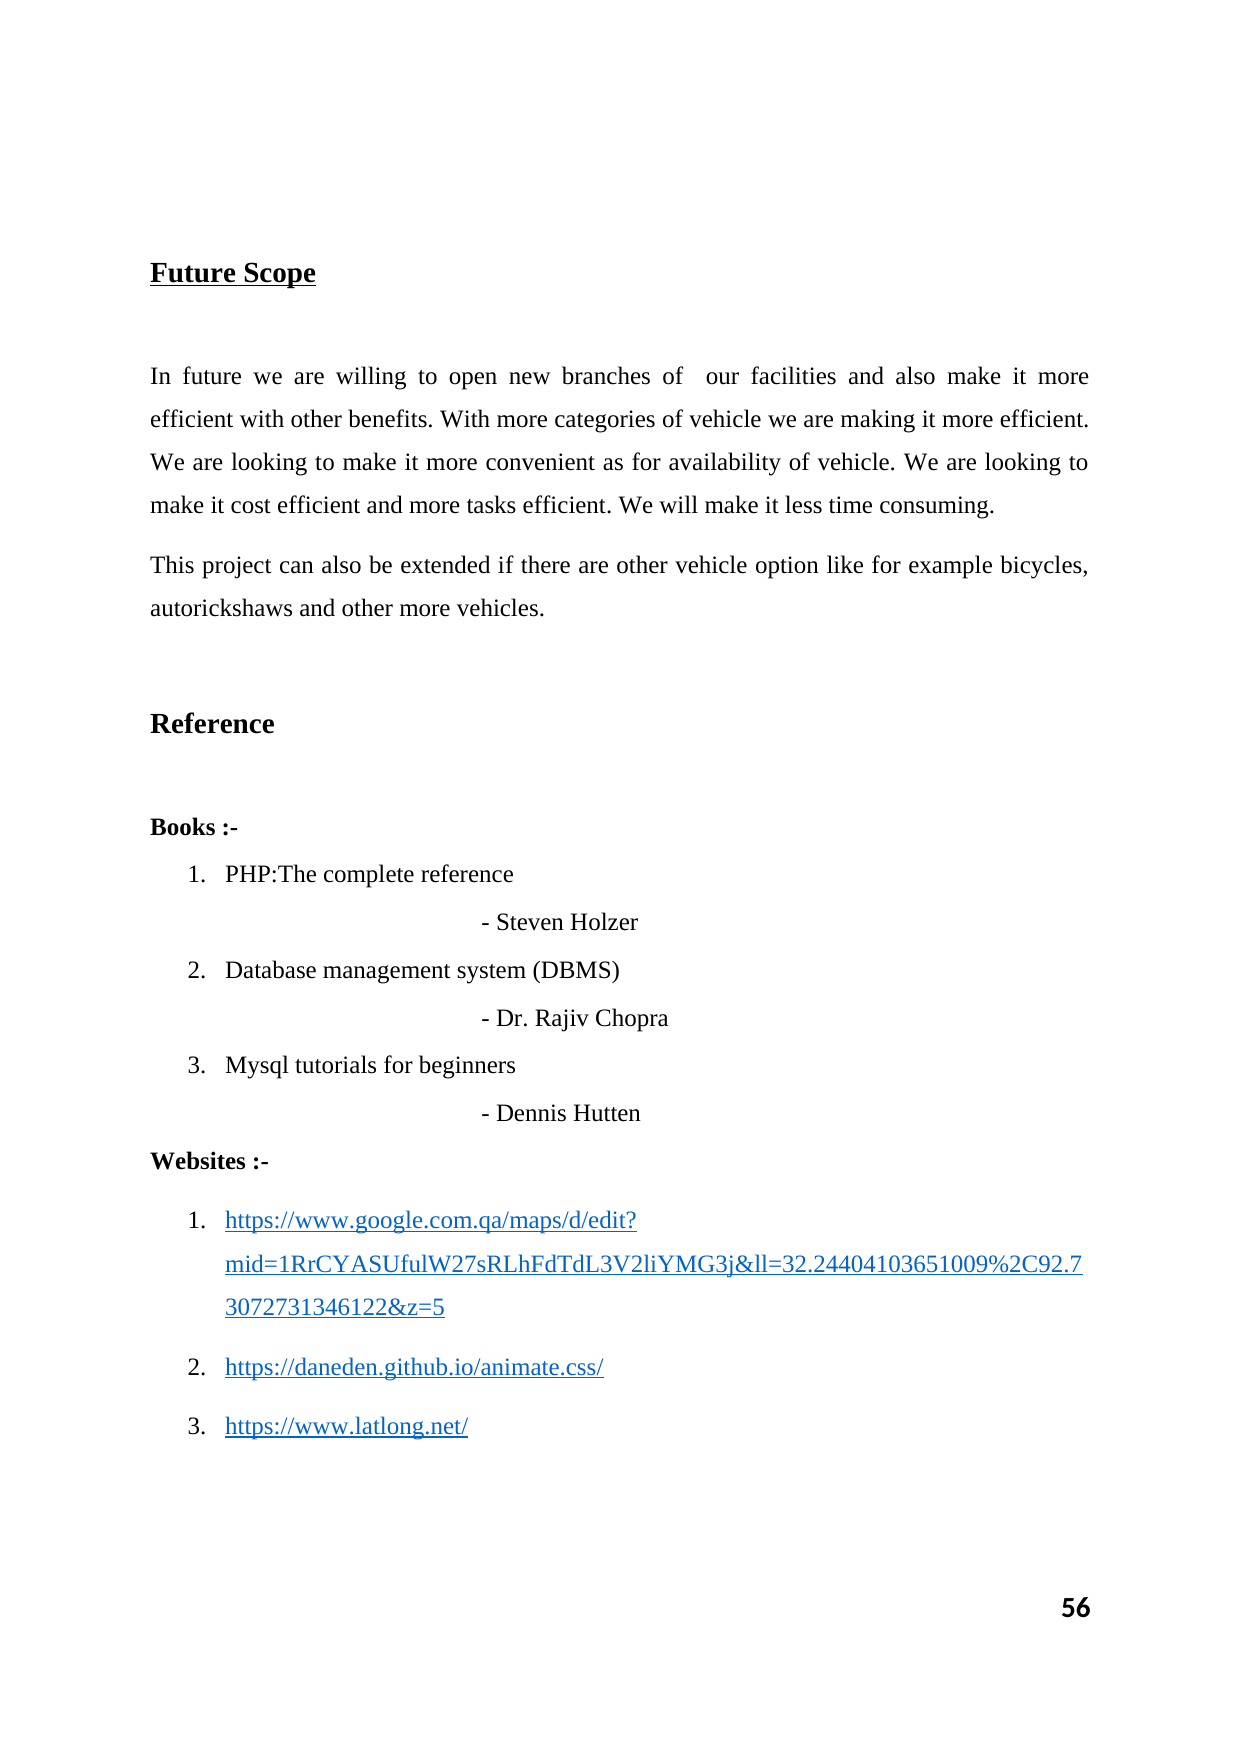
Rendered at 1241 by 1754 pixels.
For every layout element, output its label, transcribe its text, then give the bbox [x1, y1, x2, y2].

list Mysql tutorials for beginners [187, 1050, 1090, 1079]
text Future Scope [150, 256, 1090, 289]
text Websites :- [150, 1146, 1090, 1174]
text - Steven Holzer [150, 907, 1090, 936]
text - Dennis Hutten [150, 1098, 1090, 1127]
list PHP:The complete reference [187, 859, 1090, 888]
list https://daneden.github.io/animate.css/ [187, 1352, 1090, 1380]
list https://www.google.com.qa/maps/d/edit?mid=1RrCYASUfulW27sRLhFdTdL3V2liYMG3j&ll=32.24404103651009%2C92.73072731346122&z=5 [187, 1206, 1090, 1321]
text Reference [150, 706, 1090, 740]
list https://www.latlong.net/ [187, 1411, 1090, 1440]
text In future we are willing to open new branches of our facilities and also make it more efficient with other benefits. With more categories of vehicle we are making it more efficient. We are looking to make it more convenient as for availability of vehicle. We are looking to make it cost efficient and more tasks efficient. We will make it less time consuming. [150, 361, 1090, 519]
text This project can also be extended if there are other vehicle option like for example bicycles, autorickshaws and other more vehicles. [150, 550, 1090, 622]
list Database management system (DBMS) [187, 955, 1090, 984]
text - Dr. Rajiv Chopra [150, 1003, 1090, 1031]
text Books :- [150, 812, 1090, 841]
